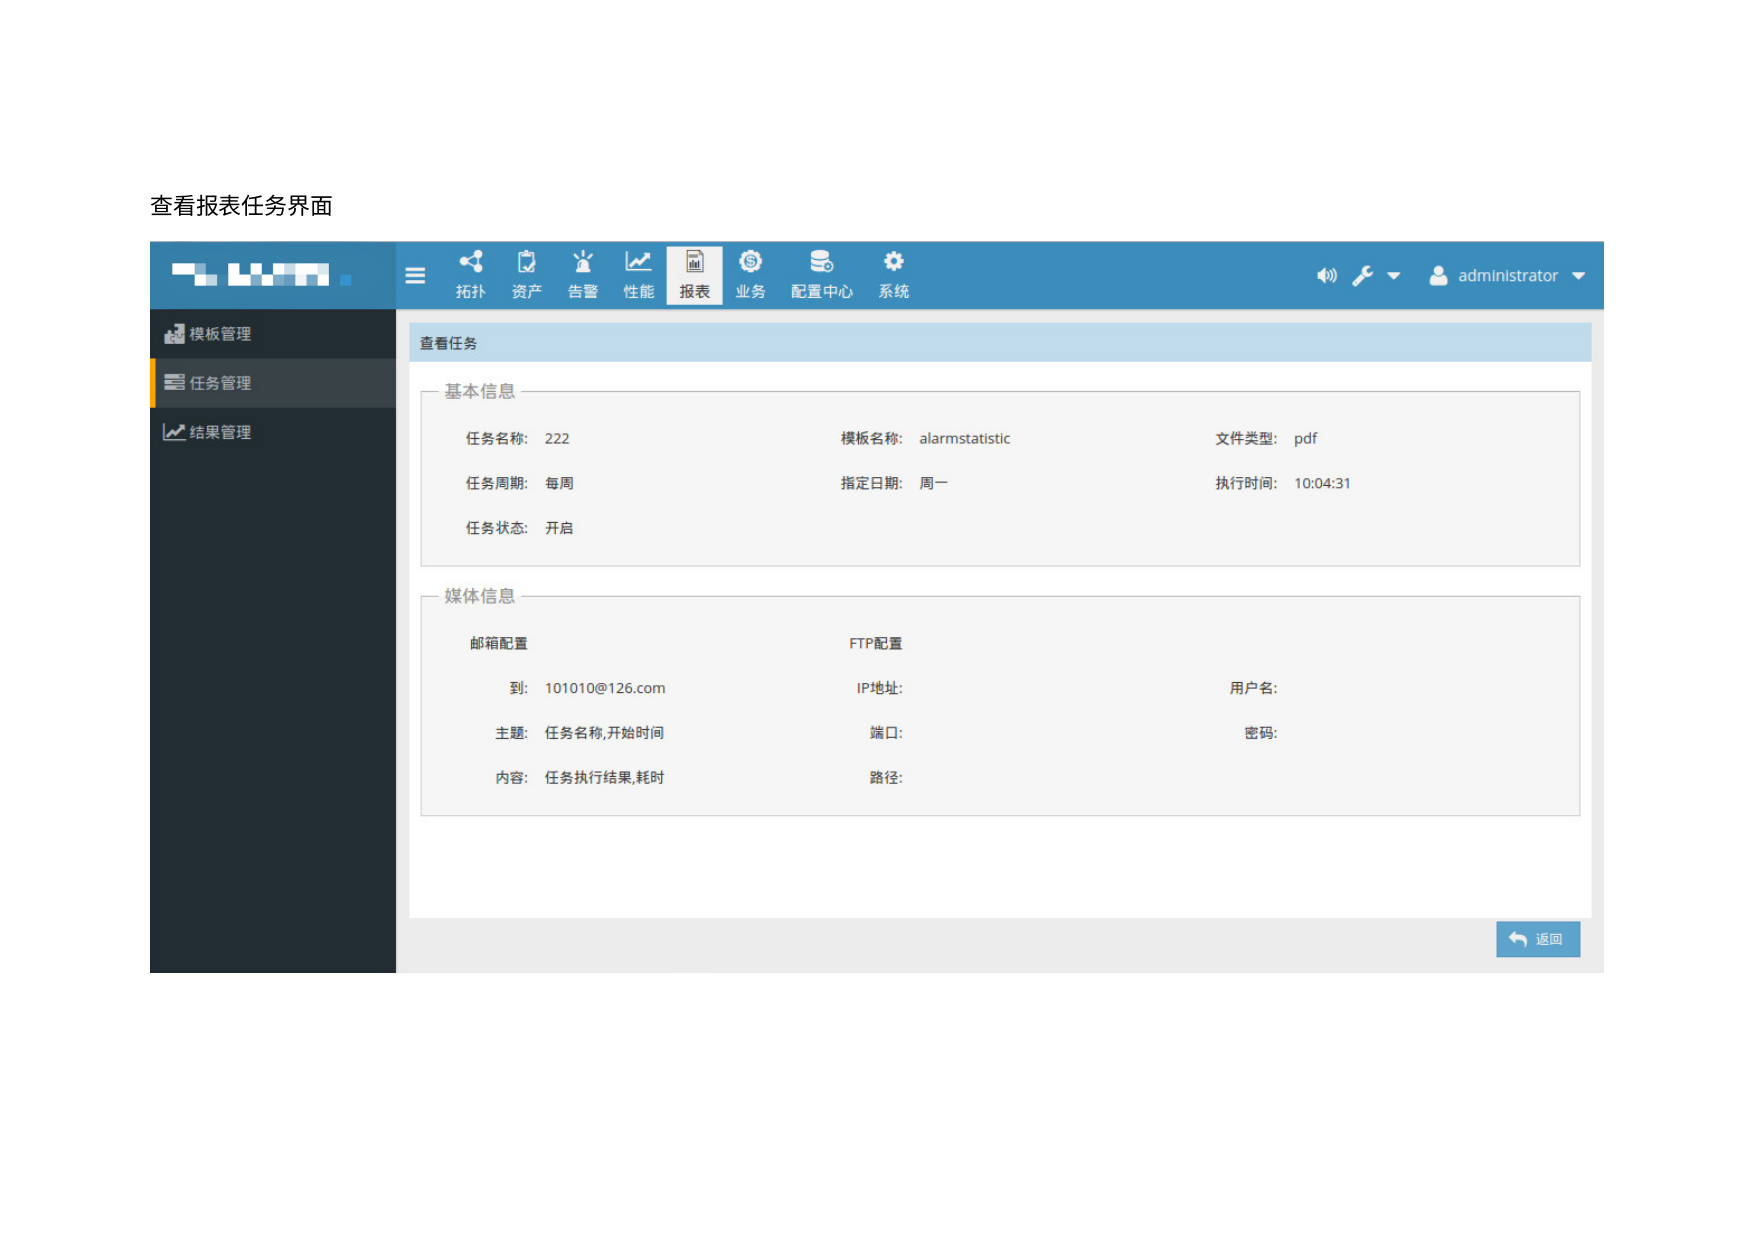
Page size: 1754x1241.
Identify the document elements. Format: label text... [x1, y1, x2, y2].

picture [150, 241, 1604, 973]
text 查看报表任务界面 [150, 187, 1604, 221]
